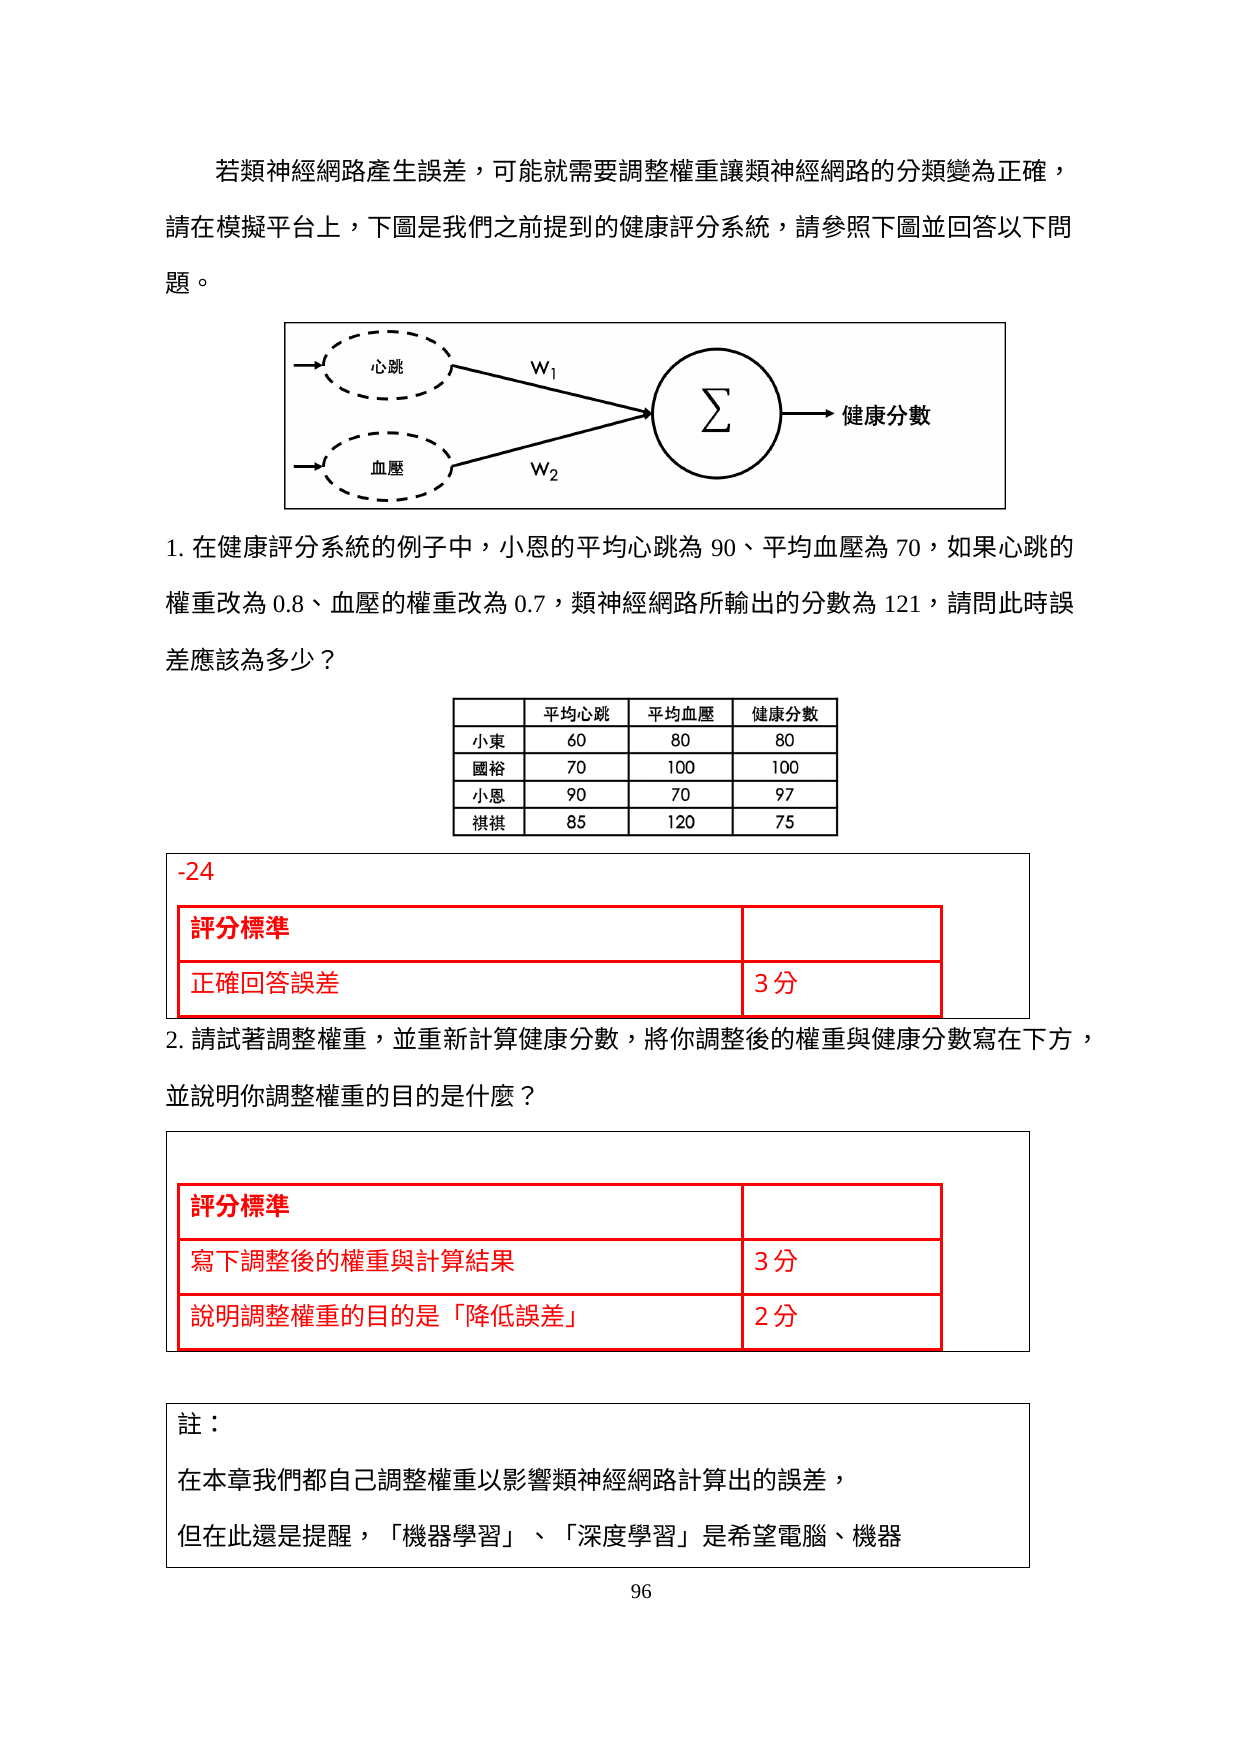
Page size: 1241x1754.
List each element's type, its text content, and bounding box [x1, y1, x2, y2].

picture [450, 695, 840, 839]
text 若類神經網路產生誤差，可能就需要調整權重讓類神經網路的分類變為正確，請在模擬平台上，下圖是我們之前提到的健康評分系統，請參照下圖並回答以下問題。 [165, 151, 1075, 301]
table_header -24 [167, 854, 1029, 1018]
picture [281, 318, 1010, 513]
text 2. 請試著調整權重，並重新計算健康分數，將你調整後的權重與健康分數寫在下方，並說明你調整權重的目的是什麼？ [165, 1019, 1075, 1113]
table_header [167, 1404, 1029, 1567]
table_header [167, 1132, 1029, 1351]
text 1. 在健康評分系統的例子中，小恩的平均心跳為90、平均血壓為70，如果心跳的權重改為0.8、血壓的權重改為0.7，類神經網路所輸出的分數為121，請問此時誤差應該為多少？ [165, 527, 1075, 677]
